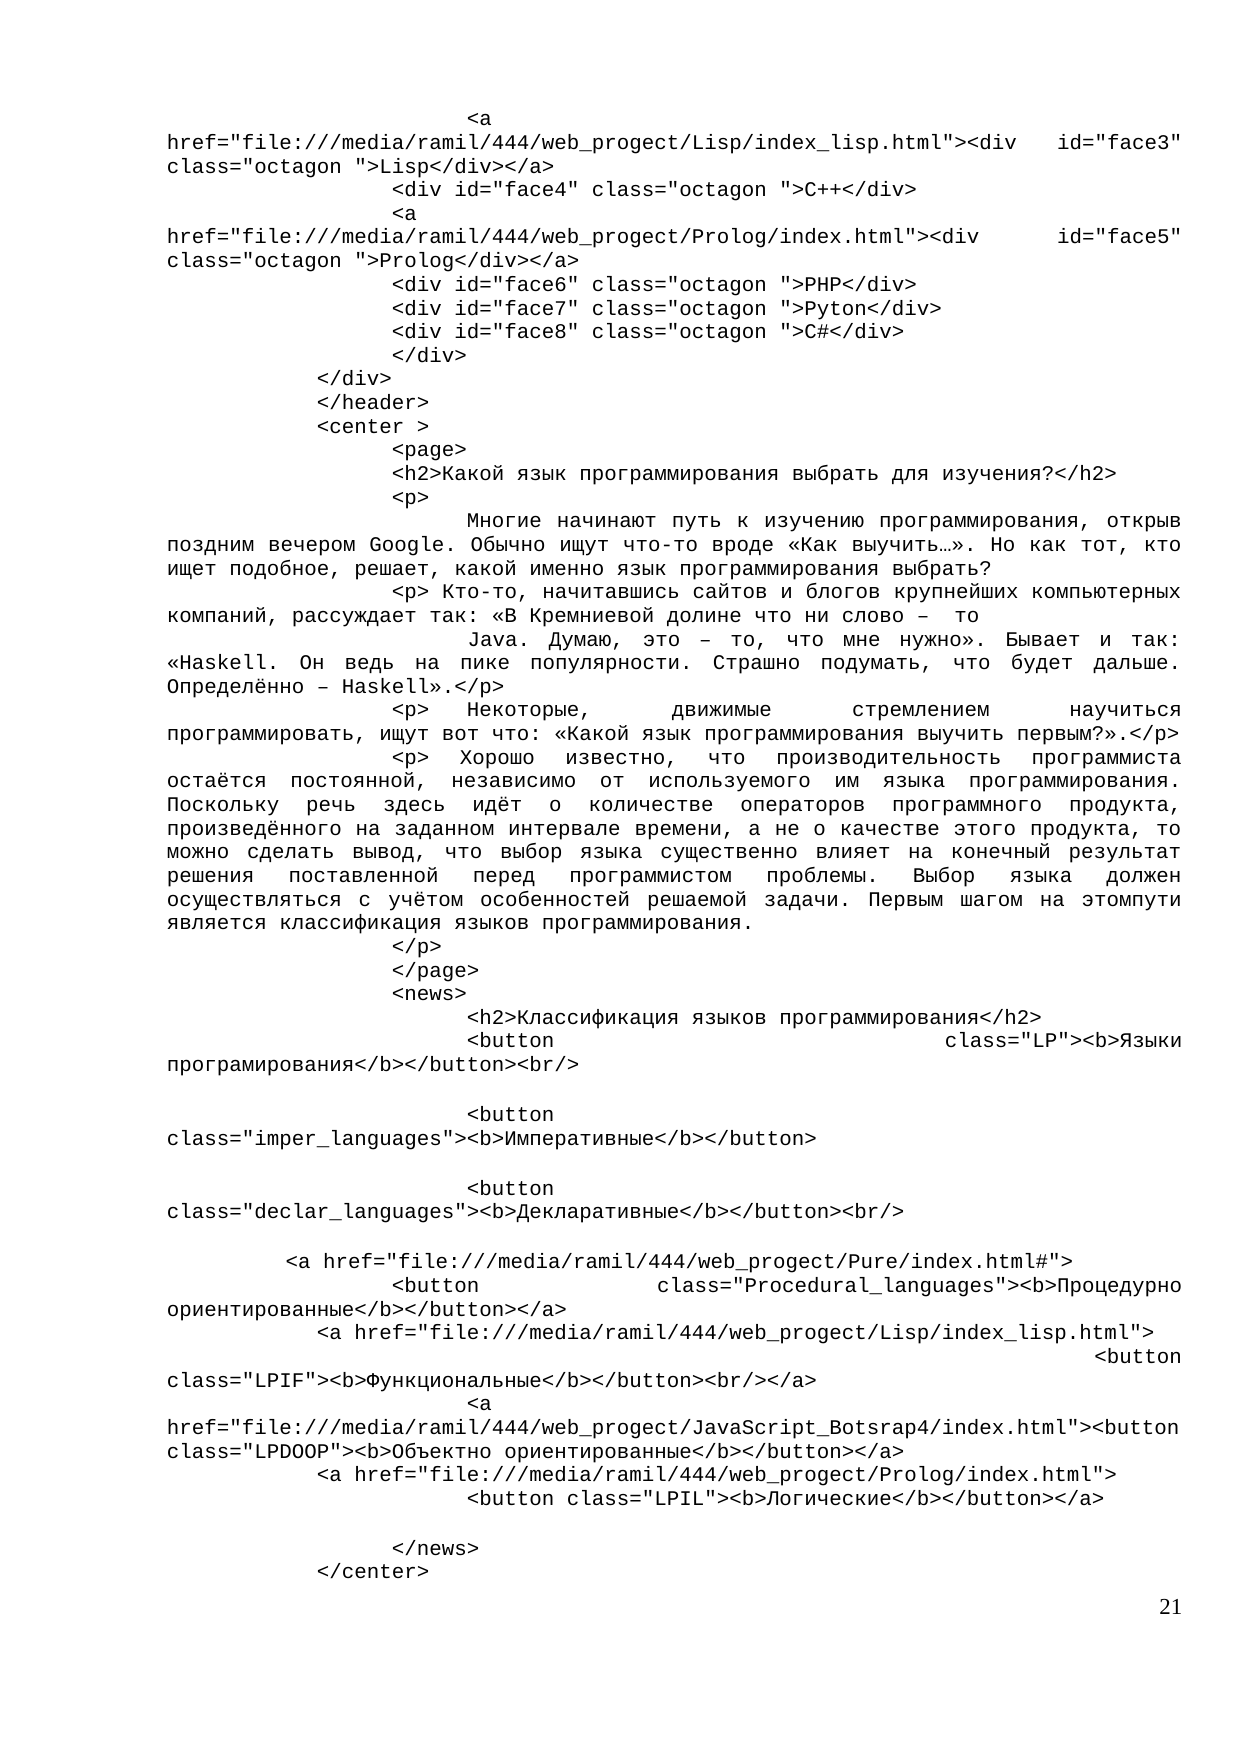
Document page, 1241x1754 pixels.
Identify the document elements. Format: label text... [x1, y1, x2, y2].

text <a href="file:///media/ramil/444/web_progect/Lisp/index_lisp.html"> [167, 1322, 1182, 1346]
text <button class="LPIF"><b>Функциональные</b></button><br/></a> [167, 1346, 1182, 1393]
text <a href="file:///media/ramil/444/web_progect/Lisp/index_lisp.html"><div id="face3" class="octagon ">Lisp</div></a> [167, 108, 1182, 179]
text </news> [167, 1538, 1182, 1562]
text <p> Кто-то, начитавшись сайтов и блогов крупнейших компьютерных компаний, рассуждает так: «В Кремниевой долине что ни слово – то [167, 581, 1182, 628]
text <div id="face8" class="octagon ">С#</div> [167, 321, 1182, 345]
text <a href="file:///media/ramil/444/web_progect/Prolog/index.html"> [167, 1464, 1182, 1488]
text <h2>Классификация языков программирования</h2> [167, 1007, 1182, 1031]
text <page> [167, 439, 1182, 463]
text <p> Некоторые, движимые стремлением научиться программировать, ищут вот что: «Какой язык программирования выучить первым?».</p> [167, 699, 1182, 747]
text <button class="LPIL"><b>Логические</b></button></a> [167, 1488, 1182, 1512]
text <a href="file:///media/ramil/444/web_progect/JavaScript_Botsrap4/index.html"><button class="LPDOOP"><b>Объектно ориентированные</b></button></a> [167, 1393, 1182, 1464]
text Многие начинают путь к изучению программирования, открыв поздним вечером Google. Обычно ищут что-то вроде «Как выучить…». Но как тот, кто ищет подобное, решает, какой именно язык программирования выбрать? [167, 510, 1182, 581]
text </center> [167, 1562, 1182, 1585]
text <div id="face4" class="octagon ">C++</div> [167, 179, 1182, 203]
text </p> [167, 936, 1182, 959]
text </header> [167, 392, 1182, 416]
text Java. Думаю, это – то, что мне нужно». Бывает и так: «Haskell. Он ведь на пике популярности. Страшно подумать, что будет дальше. Определённо – Haskell».</p> [167, 628, 1182, 699]
text <button class="Procedural_languages"><b>Процедурно ориентированные</b></button></a> [167, 1275, 1182, 1322]
text <button class="declar_languages"><b>Декларативные</b></button><br/> [167, 1178, 1182, 1225]
text <center > [167, 416, 1182, 439]
text <a href="file:///media/ramil/444/web_progect/Pure/index.html#"> [167, 1251, 1182, 1275]
text <button class="imper_languages"><b>Императивные</b></button> [167, 1104, 1182, 1151]
text <p> [167, 487, 1182, 510]
text <h2>Какой язык программирования выбрать для изучения?</h2> [167, 463, 1182, 487]
text <p> Хорошо известно, что производительность программиста остаётся постоянной, независимо от используемого им языка программирования. Поскольку речь здесь идёт о количестве операторов программного продукта, произведённого на заданном интервале времени, а не о качестве этого продукта, то можно сделать вывод, что выбор языка существенно влияет на конечный результат решения поставленной перед программистом проблемы. Выбор языка должен осуществляться с учётом особенностей решаемой задачи. Первым шагом на этомпути является классификация языков программирования. [167, 747, 1182, 936]
text <button class="LP"><b>Языки програмирования</b></button><br/> [167, 1031, 1182, 1078]
text <news> [167, 983, 1182, 1007]
text <a href="file:///media/ramil/444/web_progect/Prolog/index.html"><div id="face5" class="octagon ">Prolog</div></a> [167, 203, 1182, 274]
text <div id="face7" class="octagon ">Pyton</div> [167, 297, 1182, 321]
text </div> [167, 368, 1182, 392]
text <div id="face6" class="octagon ">PHP</div> [167, 274, 1182, 297]
text </div> [167, 345, 1182, 368]
text </page> [167, 959, 1182, 983]
